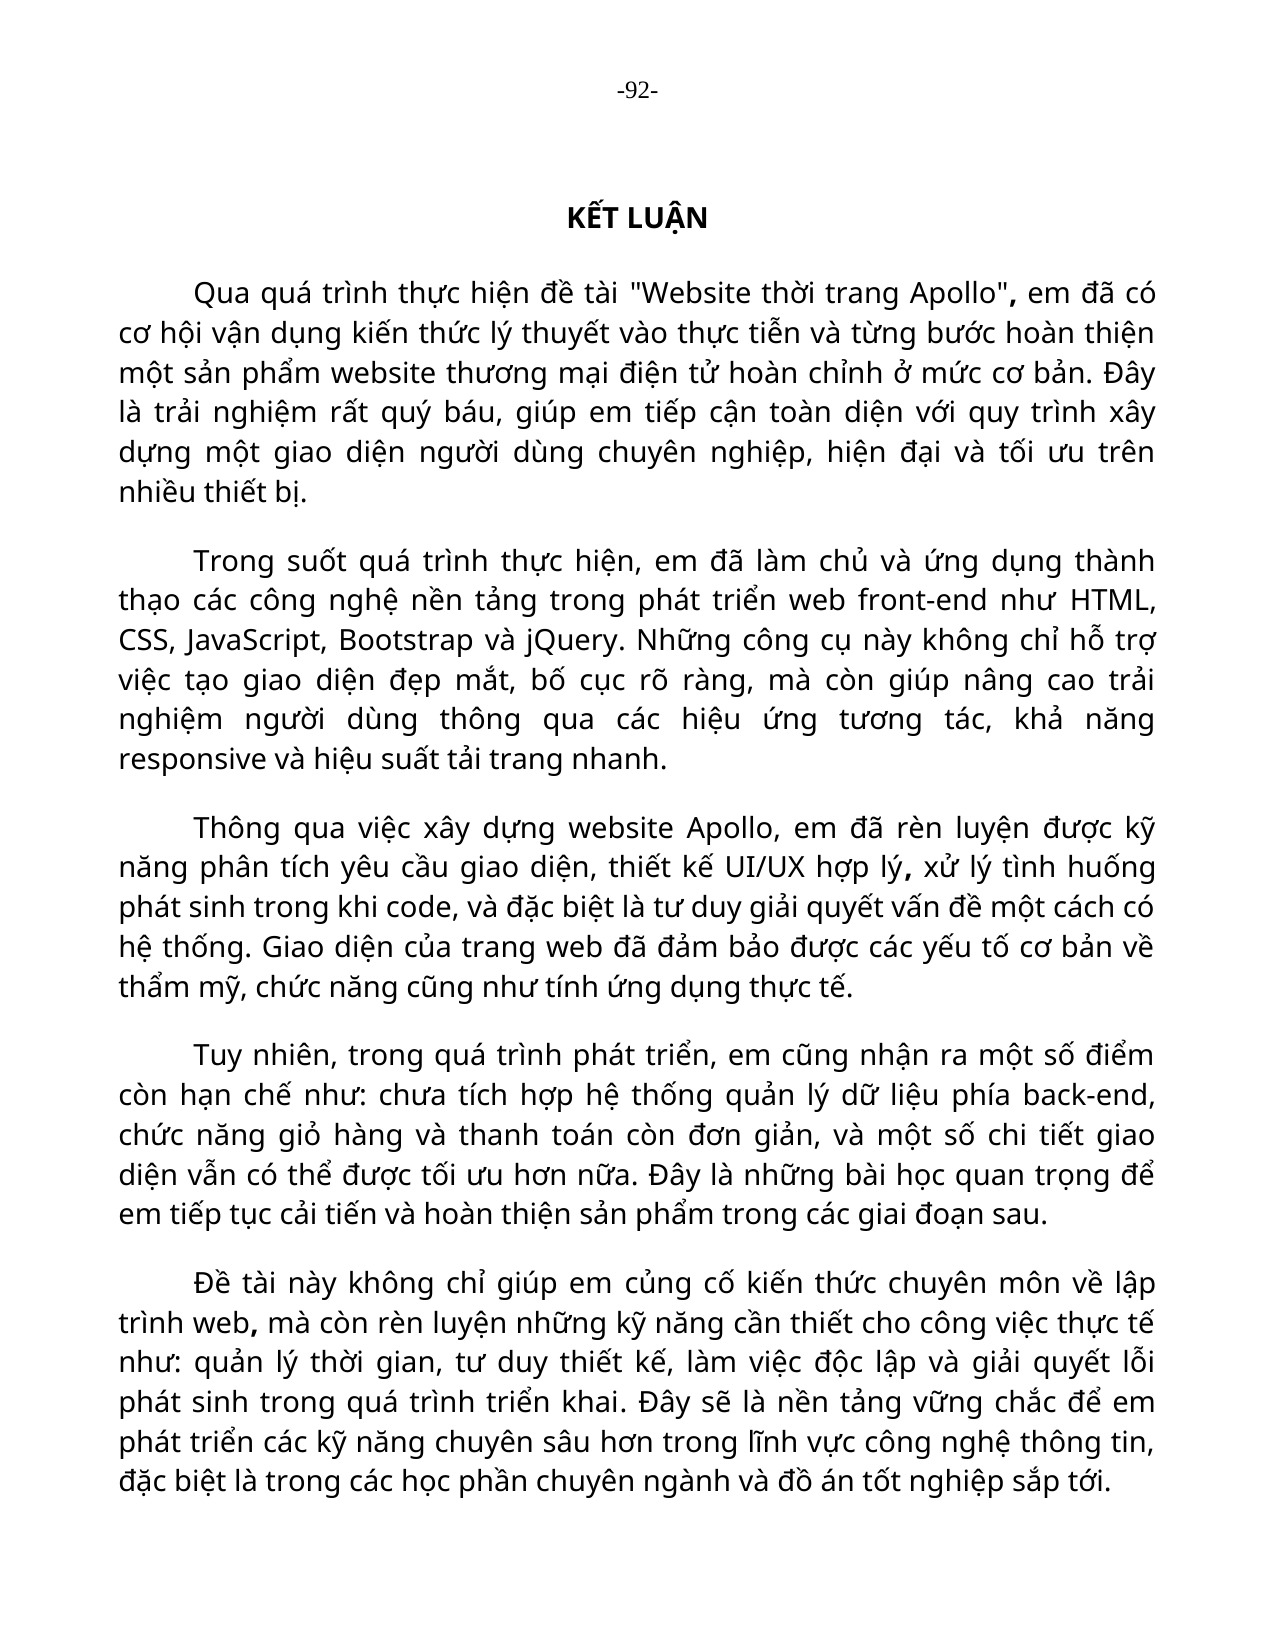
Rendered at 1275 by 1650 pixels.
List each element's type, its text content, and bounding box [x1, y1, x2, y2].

text Tuy nhiên, trong quá trình phát triển, em cũng nhận ra một số điểm còn hạn chế như: chưa tích hợp hệ thống quản lý dữ liệu phía back-end, chức năng giỏ hàng và thanh toán còn đơn giản, và một số chi tiết giao diện vẫn có thể được tối ưu hơn nữa. Đây là những bài học quan trọng để em tiếp tục cải tiến và hoàn thiện sản phẩm trong các giai đoạn sau. [118, 1035, 1157, 1233]
text Đề tài này không chỉ giúp em củng cố kiến thức chuyên môn về lập trình web, mà còn rèn luyện những kỹ năng cần thiết cho công việc thực tế như: quản lý thời gian, tư duy thiết kế, làm việc độc lập và giải quyết lỗi phát sinh trong quá trình triển khai. Đây sẽ là nền tảng vững chắc để em phát triển các kỹ năng chuyên sâu hơn trong lĩnh vực công nghệ thông tin, đặc biệt là trong các học phần chuyên ngành và đồ án tốt nghiệp sắp tới. [118, 1262, 1157, 1500]
subtitle KẾT LUẬN [118, 198, 1157, 237]
text Thông qua việc xây dựng website Apollo, em đã rèn luyện được kỹ năng phân tích yêu cầu giao diện, thiết kế UI/UX hợp lý, xử lý tình huống phát sinh trong khi code, và đặc biệt là tư duy giải quyết vấn đề một cách có hệ thống. Giao diện của trang web đã đảm bảo được các yếu tố cơ bản về thẩm mỹ, chức năng cũng như tính ứng dụng thực tế. [118, 807, 1157, 1006]
text Trong suốt quá trình thực hiện, em đã làm chủ và ứng dụng thành thạo các công nghệ nền tảng trong phát triển web front-end như HTML, CSS, JavaScript, Bootstrap và jQuery. Những công cụ này không chỉ hỗ trợ việc tạo giao diện đẹp mắt, bố cục rõ ràng, mà còn giúp nâng cao trải nghiệm người dùng thông qua các hiệu ứng tương tác, khả năng responsive và hiệu suất tải trang nhanh. [118, 540, 1157, 778]
text Qua quá trình thực hiện đề tài "Website thời trang Apollo", em đã có cơ hội vận dụng kiến thức lý thuyết vào thực tiễn và từng bước hoàn thiện một sản phẩm website thương mại điện tử hoàn chỉnh ở mức cơ bản. Đây là trải nghiệm rất quý báu, giúp em tiếp cận toàn diện với quy trình xây dựng một giao diện người dùng chuyên nghiệp, hiện đại và tối ưu trên nhiều thiết bị. [118, 272, 1157, 511]
